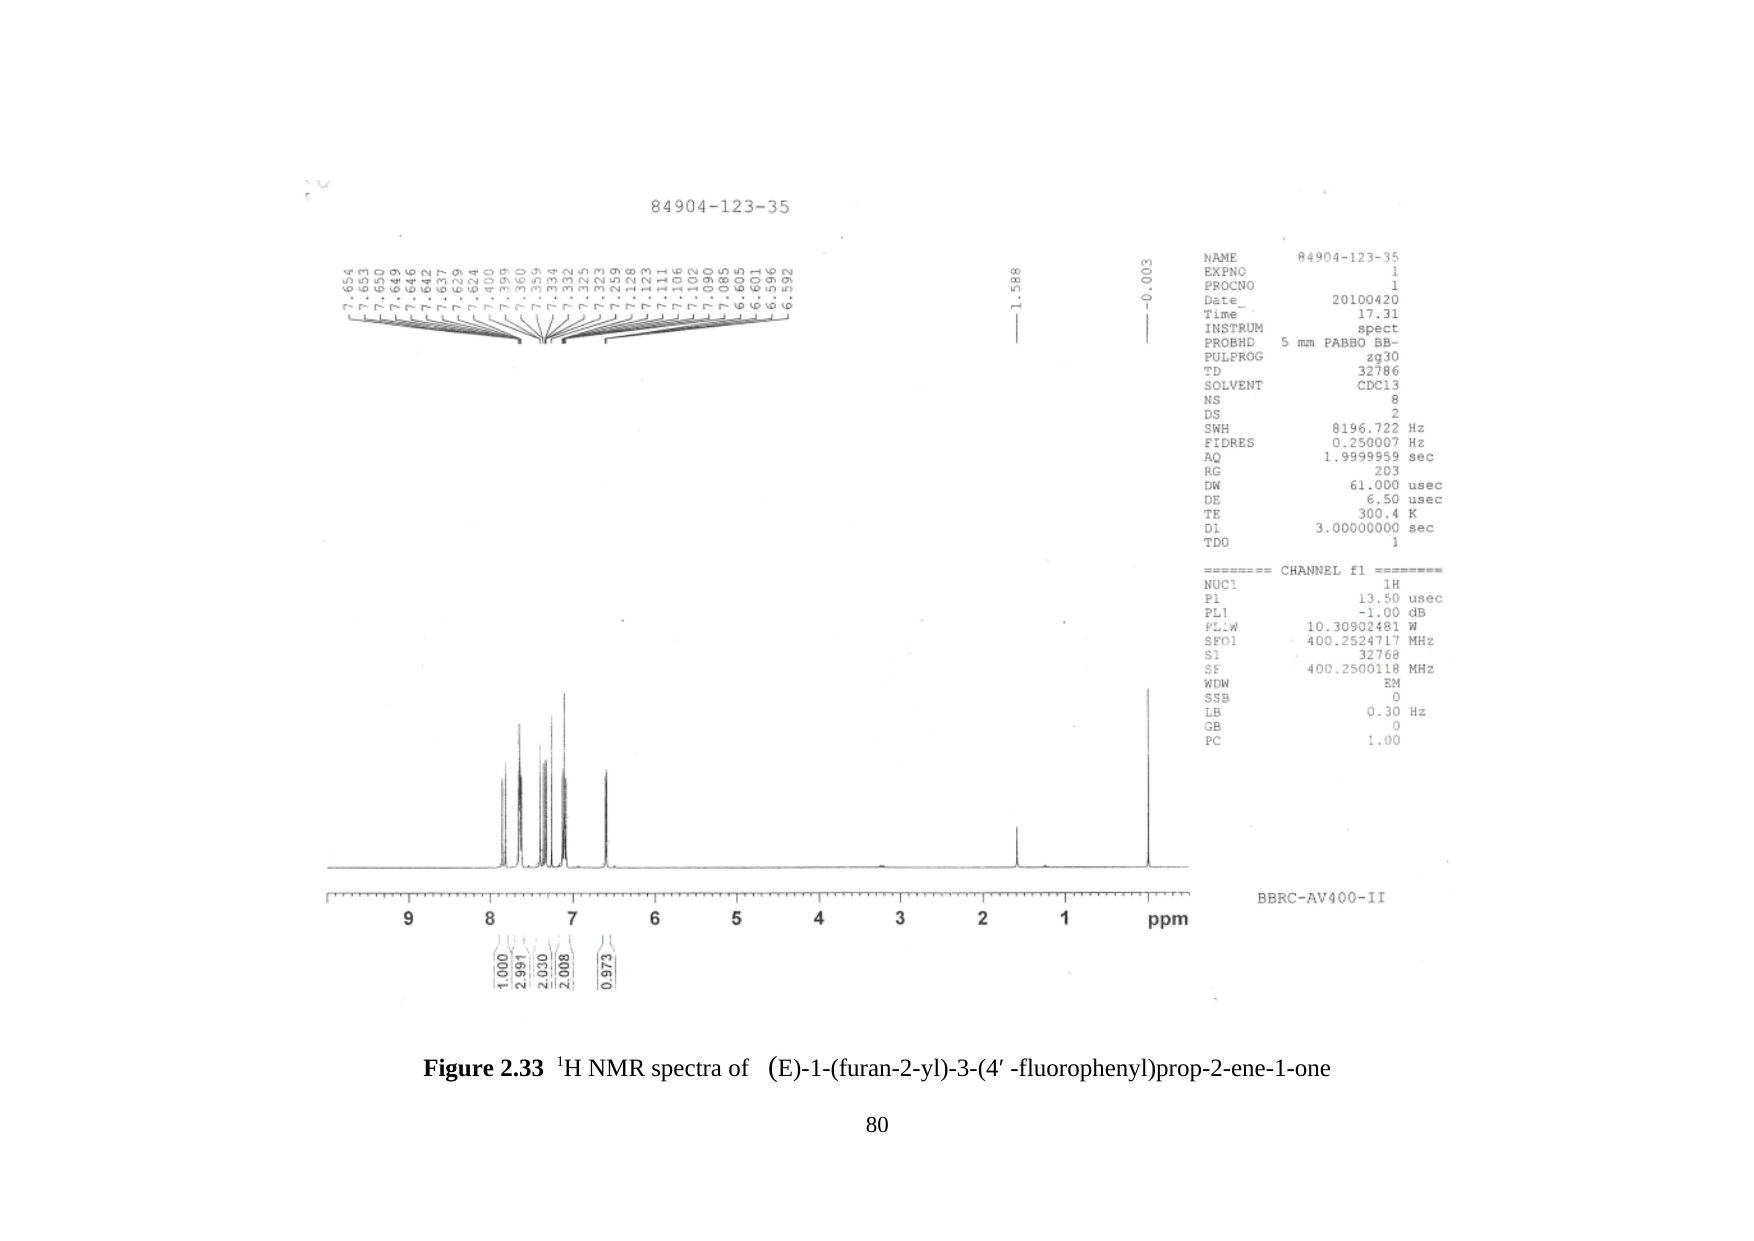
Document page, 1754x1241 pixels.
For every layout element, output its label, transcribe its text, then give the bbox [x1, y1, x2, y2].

text Figure 2.33 1H NMR spectra of (E)-1-(furan-2-yl)-3-(4′ -fluorophenyl)prop-2-ene-1-one [150, 1049, 1604, 1082]
picture [285, 180, 1470, 1021]
